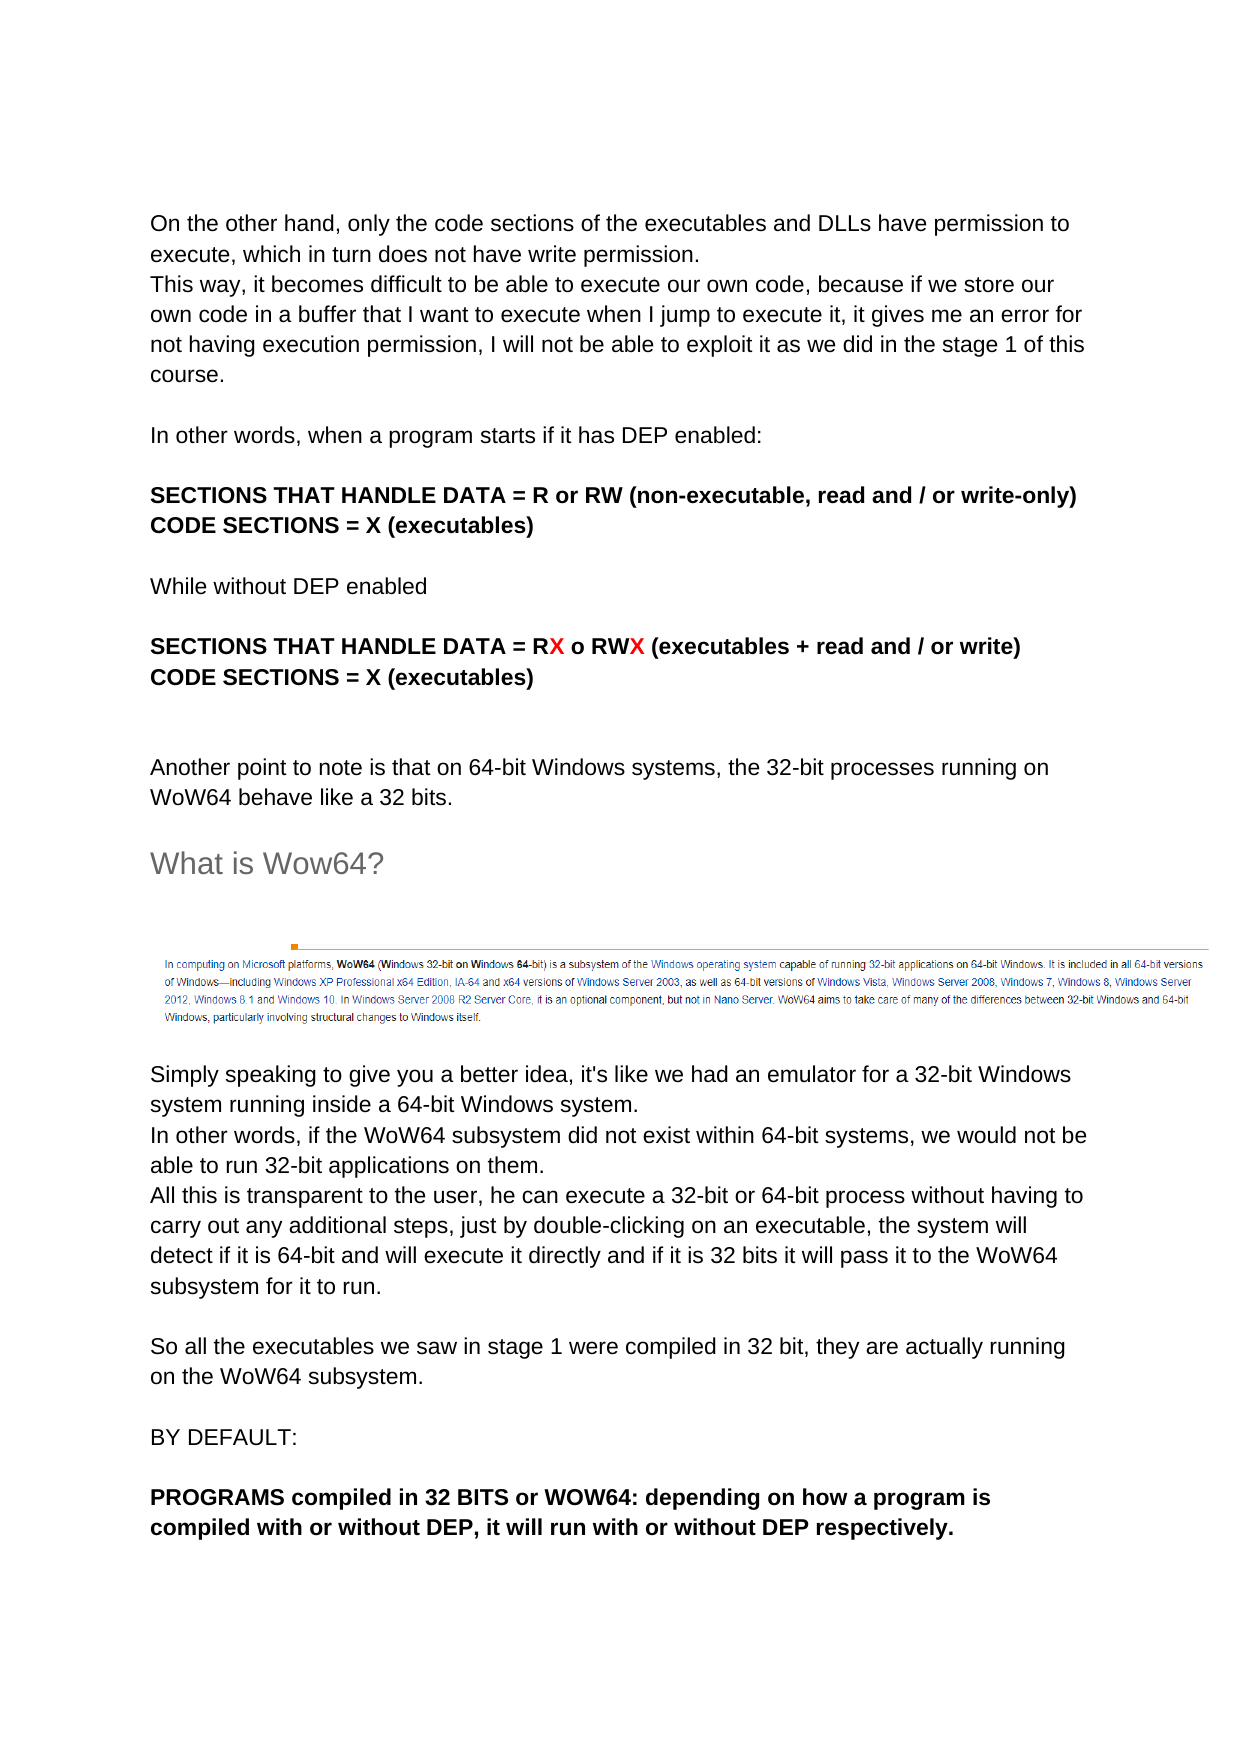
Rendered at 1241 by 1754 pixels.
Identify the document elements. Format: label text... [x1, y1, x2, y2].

text SECTIONS THAT HANDLE DATA = RX o RWX (executables + read and / or write) [150, 633, 1090, 660]
text In other words, if the WoW64 subsystem did not exist within 64-bit systems, we would not be able to run 32-bit applications on them. [150, 1122, 1090, 1178]
text Simply speaking to give you a better idea, it's like we had an emulator for a 32-bit Windows system running inside a 64-bit Windows system. [150, 1061, 1090, 1118]
text CODE SECTIONS = X (executables) [150, 512, 1090, 539]
text Another point to note is that on 64-bit Windows systems, the 32-bit processes running on WoW64 behave like a 32 bits. [150, 754, 1090, 811]
text CODE SECTIONS = X (executables) [150, 663, 1090, 690]
text On the other hand, only the code sections of the executables and DLLs have permission to execute, which in turn does not have write permission. [150, 210, 1090, 267]
text SECTIONS THAT HANDLE DATA = R or RW (non-executable, read and / or write-only) [150, 482, 1090, 509]
text All this is transparent to the user, he can execute a 32-bit or 64-bit process without having to carry out any additional steps, just by double-clicking on an executable, the system will detect if it is 64-bit and will execute it directly and if it is 32 bits it will pass it to the WoW64 subsystem for it to run. [150, 1182, 1090, 1299]
text BY DEFAULT: [150, 1424, 1090, 1450]
text While without DEP enabled [150, 573, 1090, 599]
subtitle What is Wow64? [150, 845, 1090, 881]
text PROGRAMS compiled in 32 BITS or WOW64: depending on how a program is compiled with or without DEP, it will run with or without DEP respectively. [150, 1484, 1090, 1541]
text In other words, when a program starts if it has DEP enabled: [150, 422, 1090, 448]
picture [150, 944, 1209, 1027]
text This way, it becomes difficult to be able to execute our own code, because if we store our own code in a buffer that I want to execute when I jump to execute it, it gives me an error for not having execution permission, I will not be able to exploit it as we did in the stage 1 of this course. [150, 271, 1090, 388]
text So all the executables we saw in stage 1 were compiled in 32 bit, they are actually running on the WoW64 subsystem. [150, 1333, 1090, 1389]
